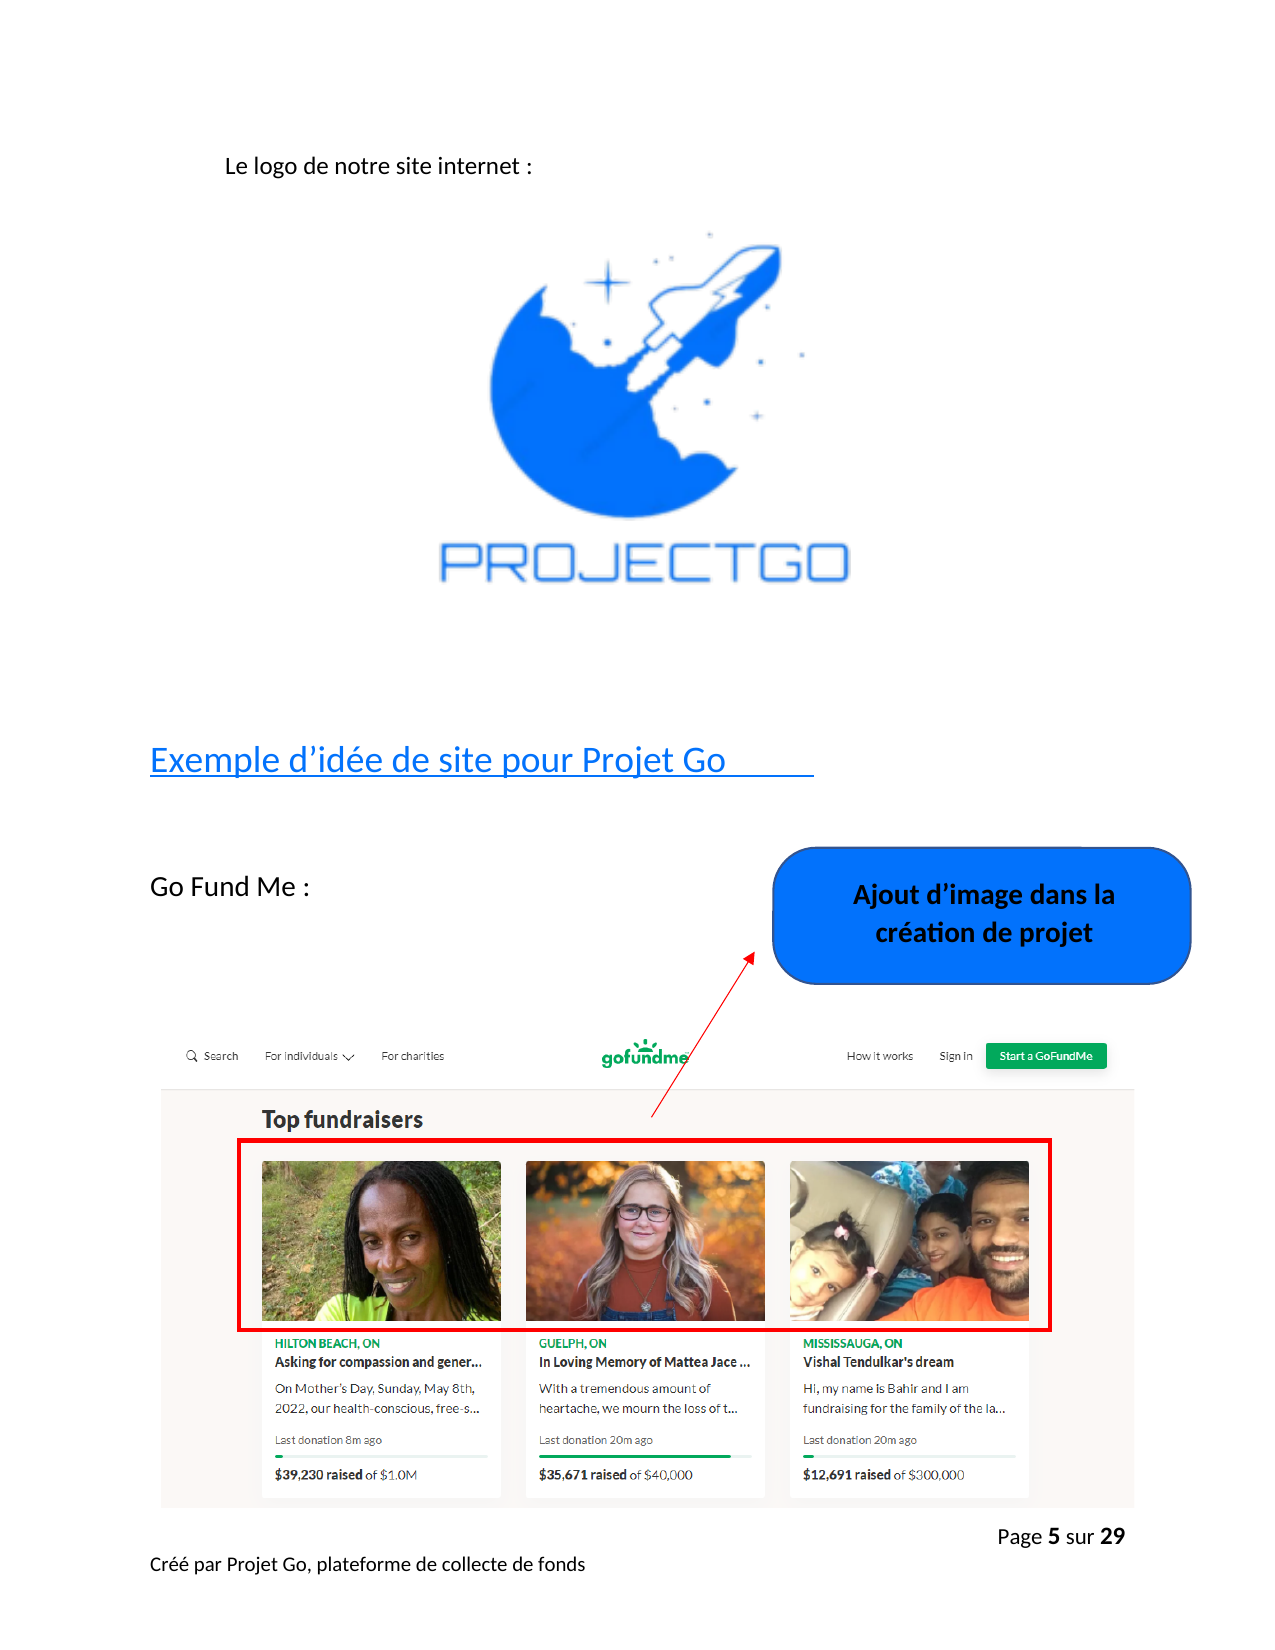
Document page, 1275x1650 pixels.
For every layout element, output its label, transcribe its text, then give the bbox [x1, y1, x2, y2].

text Exemple d’idée de site pour Projet Go [150, 736, 1125, 782]
picture [408, 189, 867, 647]
list Le logo de notre site internet : [225, 150, 1125, 181]
text Go Fund Me : [150, 868, 778, 904]
picture [161, 1026, 1135, 1508]
